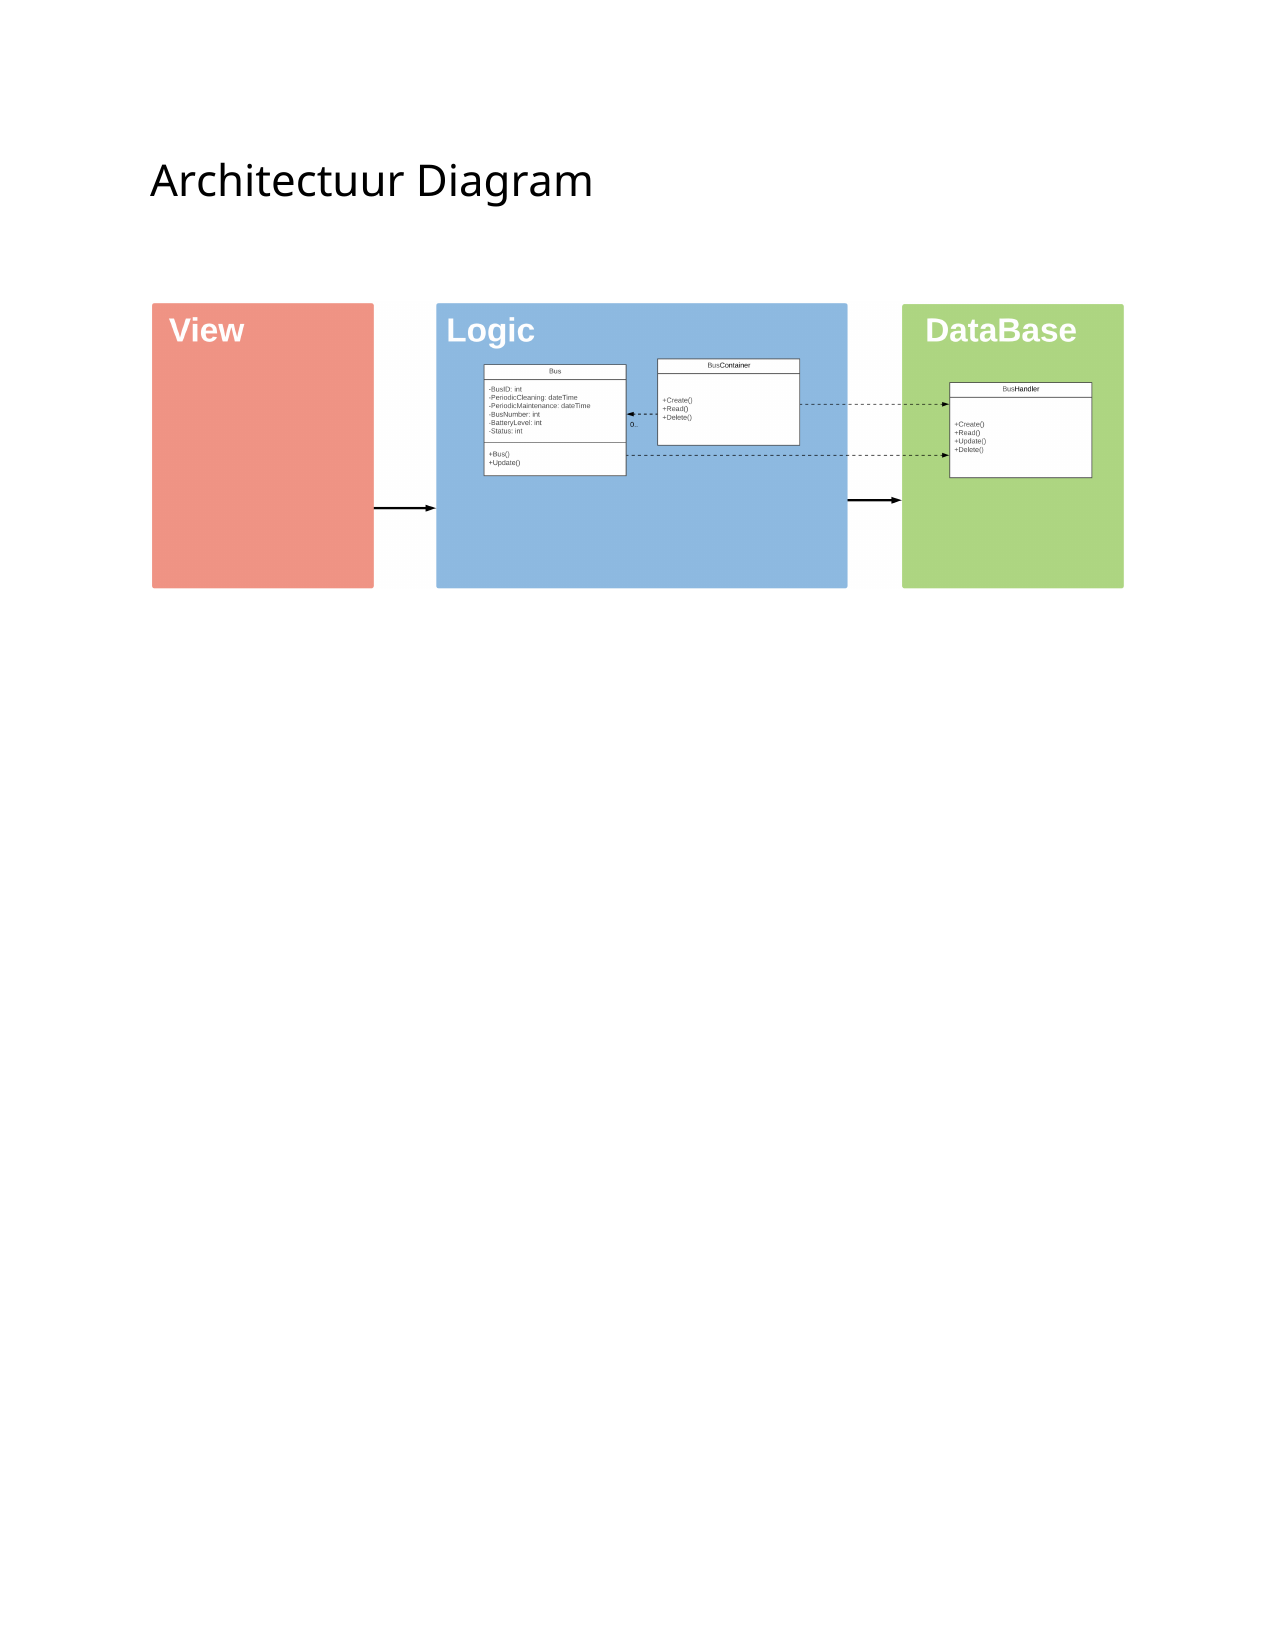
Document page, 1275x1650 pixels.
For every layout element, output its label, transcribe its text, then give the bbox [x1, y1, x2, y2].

subtitle Architectuur Diagram [150, 150, 1125, 209]
picture [150, 301, 1125, 589]
